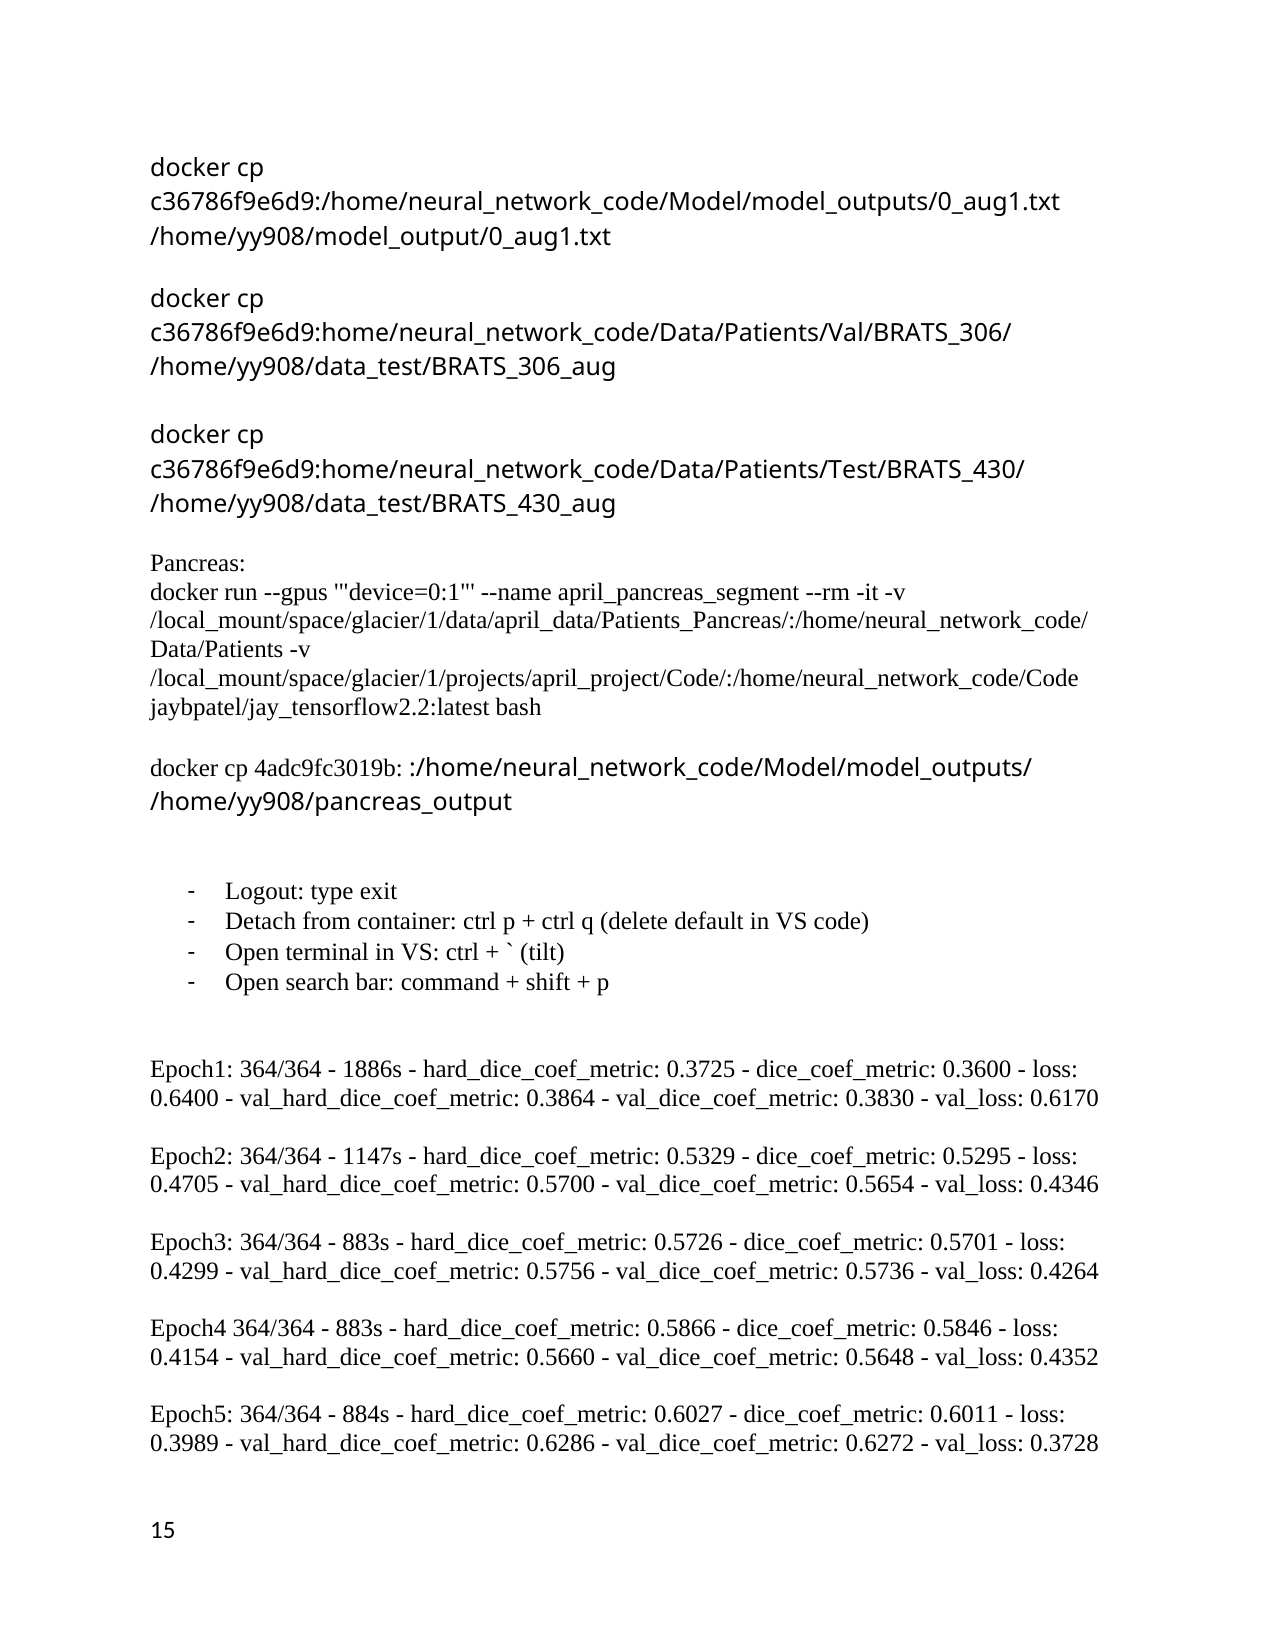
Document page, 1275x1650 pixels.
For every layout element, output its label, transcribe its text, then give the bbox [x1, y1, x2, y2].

text Epoch2: 364/364 - 1147s - hard_dice_coef_metric: 0.5329 - dice_coef_metric: 0.5295 - loss: 0.4705 - val_hard_dice_coef_metric: 0.5700 - val_dice_coef_metric: 0.5654 - val_loss: 0.4346 [150, 1141, 1125, 1198]
list Open terminal in VS: ctrl + ` (tilt) [187, 936, 1125, 967]
text docker cp c36786f9e6d9:home/neural_network_code/Data/Patients/Test/BRATS_430/ /home/yy908/data_test/BRATS_430_aug [150, 417, 1125, 519]
text Epoch4 364/364 - 883s - hard_dice_coef_metric: 0.5866 - dice_coef_metric: 0.5846 - loss: 0.4154 - val_hard_dice_coef_metric: 0.5660 - val_dice_coef_metric: 0.5648 - val_loss: 0.4352 [150, 1313, 1125, 1371]
text docker run --gpus '"device=0:1"' --name april_pancreas_segment --rm -it -v /local_mount/space/glacier/1/data/april_data/Patients_Pancreas/:/home/neural_network_code/Data/Patients -v /local_mount/space/glacier/1/projects/april_project/Code/:/home/neural_network_code/Code jaybpatel/jay_tensorflow2.2:latest bash [150, 577, 1125, 721]
list Open search bar: command + shift + p [187, 967, 1125, 997]
text docker cp 4adc9fc3019b: :/home/neural_network_code/Model/model_outputs/ /home/yy908/pancreas_output [150, 749, 1125, 817]
text docker cp c36786f9e6d9:/home/neural_network_code/Model/model_outputs/0_aug1.txt /home/yy908/model_output/0_aug1.txt [150, 150, 1125, 252]
list Detach from container: ctrl p + ctrl q (delete default in VS code) [187, 906, 1125, 936]
text Epoch5: 364/364 - 884s - hard_dice_coef_metric: 0.6027 - dice_coef_metric: 0.6011 - loss: 0.3989 - val_hard_dice_coef_metric: 0.6286 - val_dice_coef_metric: 0.6272 - val_loss: 0.3728 [150, 1399, 1125, 1457]
text Epoch1: 364/364 - 1886s - hard_dice_coef_metric: 0.3725 - dice_coef_metric: 0.3600 - loss: 0.6400 - val_hard_dice_coef_metric: 0.3864 - val_dice_coef_metric: 0.3830 - val_loss: 0.6170 [150, 1054, 1125, 1112]
list Logout: type exit [187, 875, 1125, 906]
text Pancreas: [150, 548, 1125, 577]
text docker cp c36786f9e6d9:home/neural_network_code/Data/Patients/Val/BRATS_306/ /home/yy908/data_test/BRATS_306_aug [150, 281, 1125, 383]
text Epoch3: 364/364 - 883s - hard_dice_coef_metric: 0.5726 - dice_coef_metric: 0.5701 - loss: 0.4299 - val_hard_dice_coef_metric: 0.5756 - val_dice_coef_metric: 0.5736 - val_loss: 0.4264 [150, 1227, 1125, 1284]
